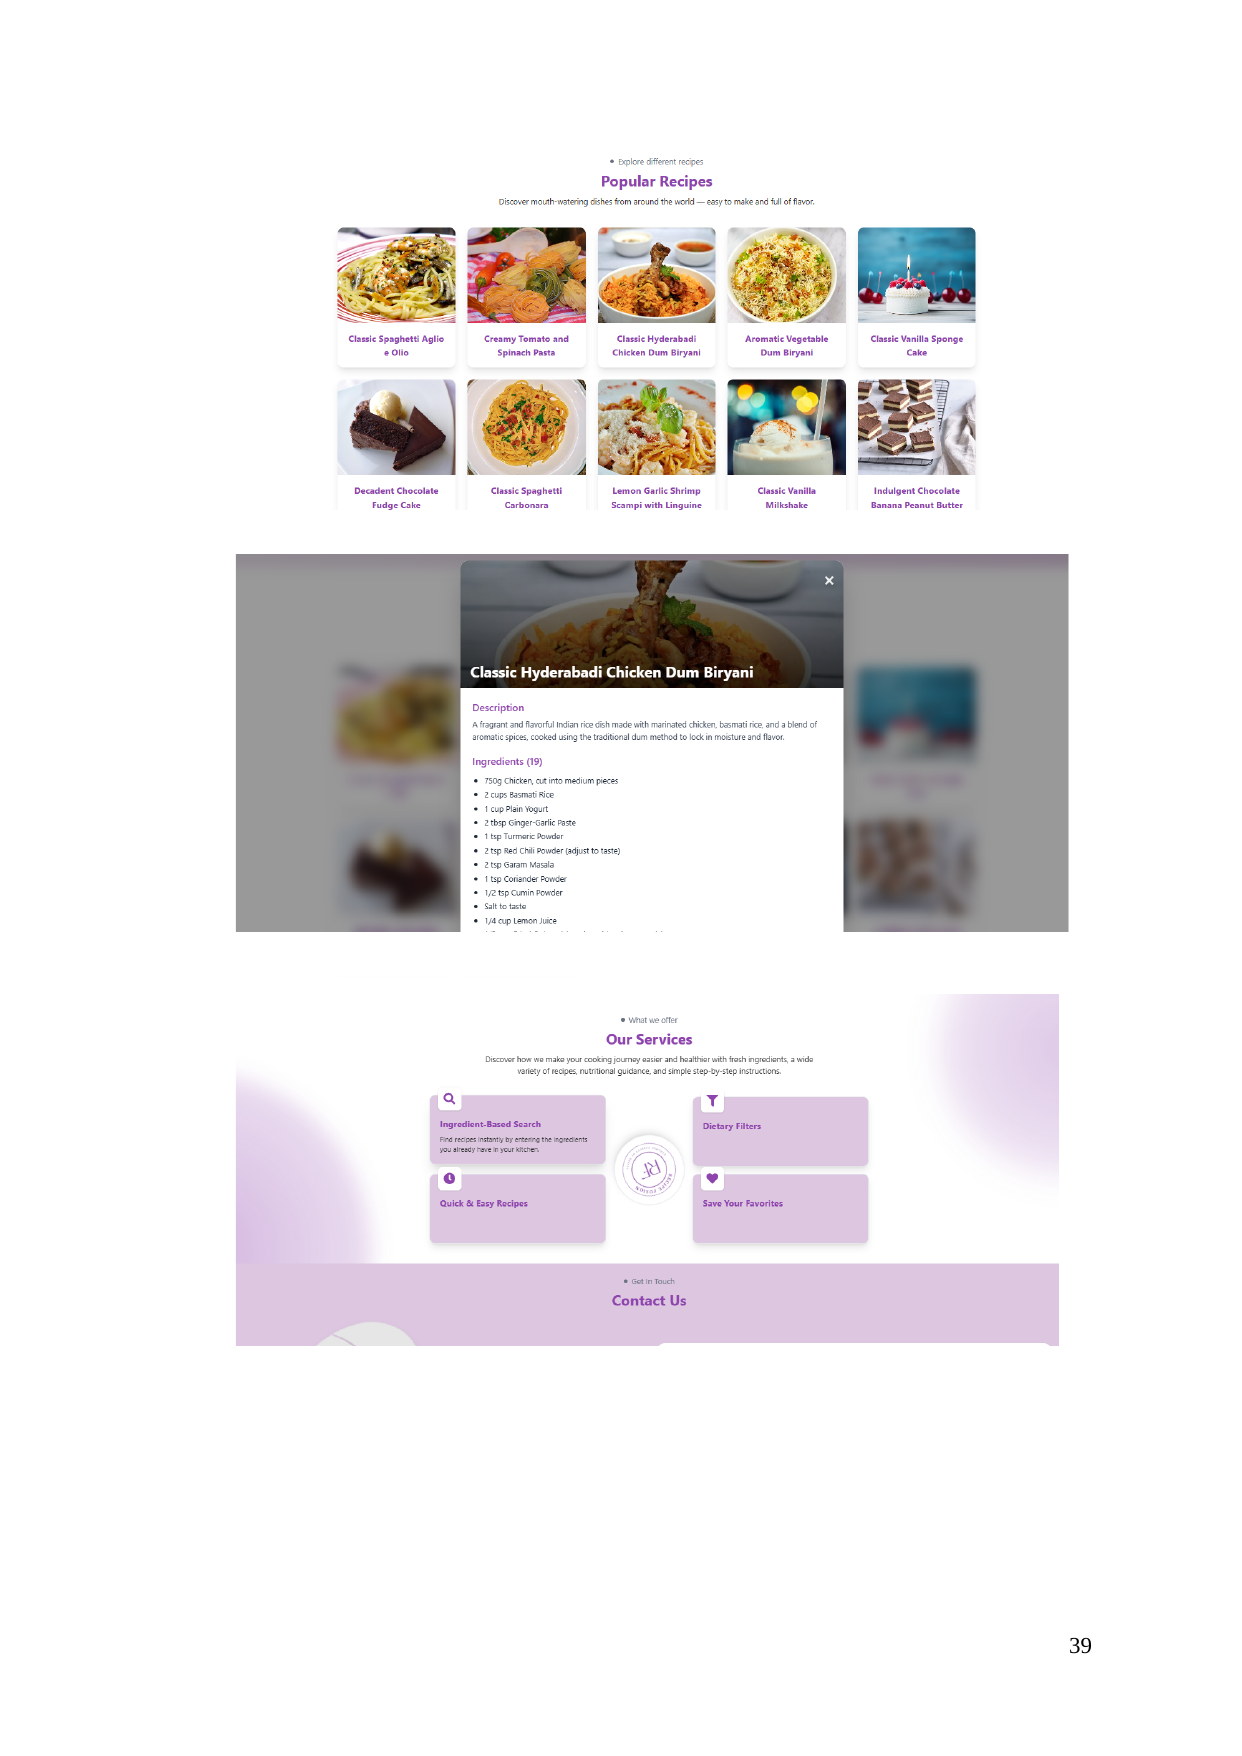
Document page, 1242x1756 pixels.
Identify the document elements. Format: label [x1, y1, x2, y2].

picture [235, 554, 1070, 932]
picture [235, 150, 1070, 510]
table_cell [225, 150, 1089, 1391]
picture [235, 976, 1059, 1346]
